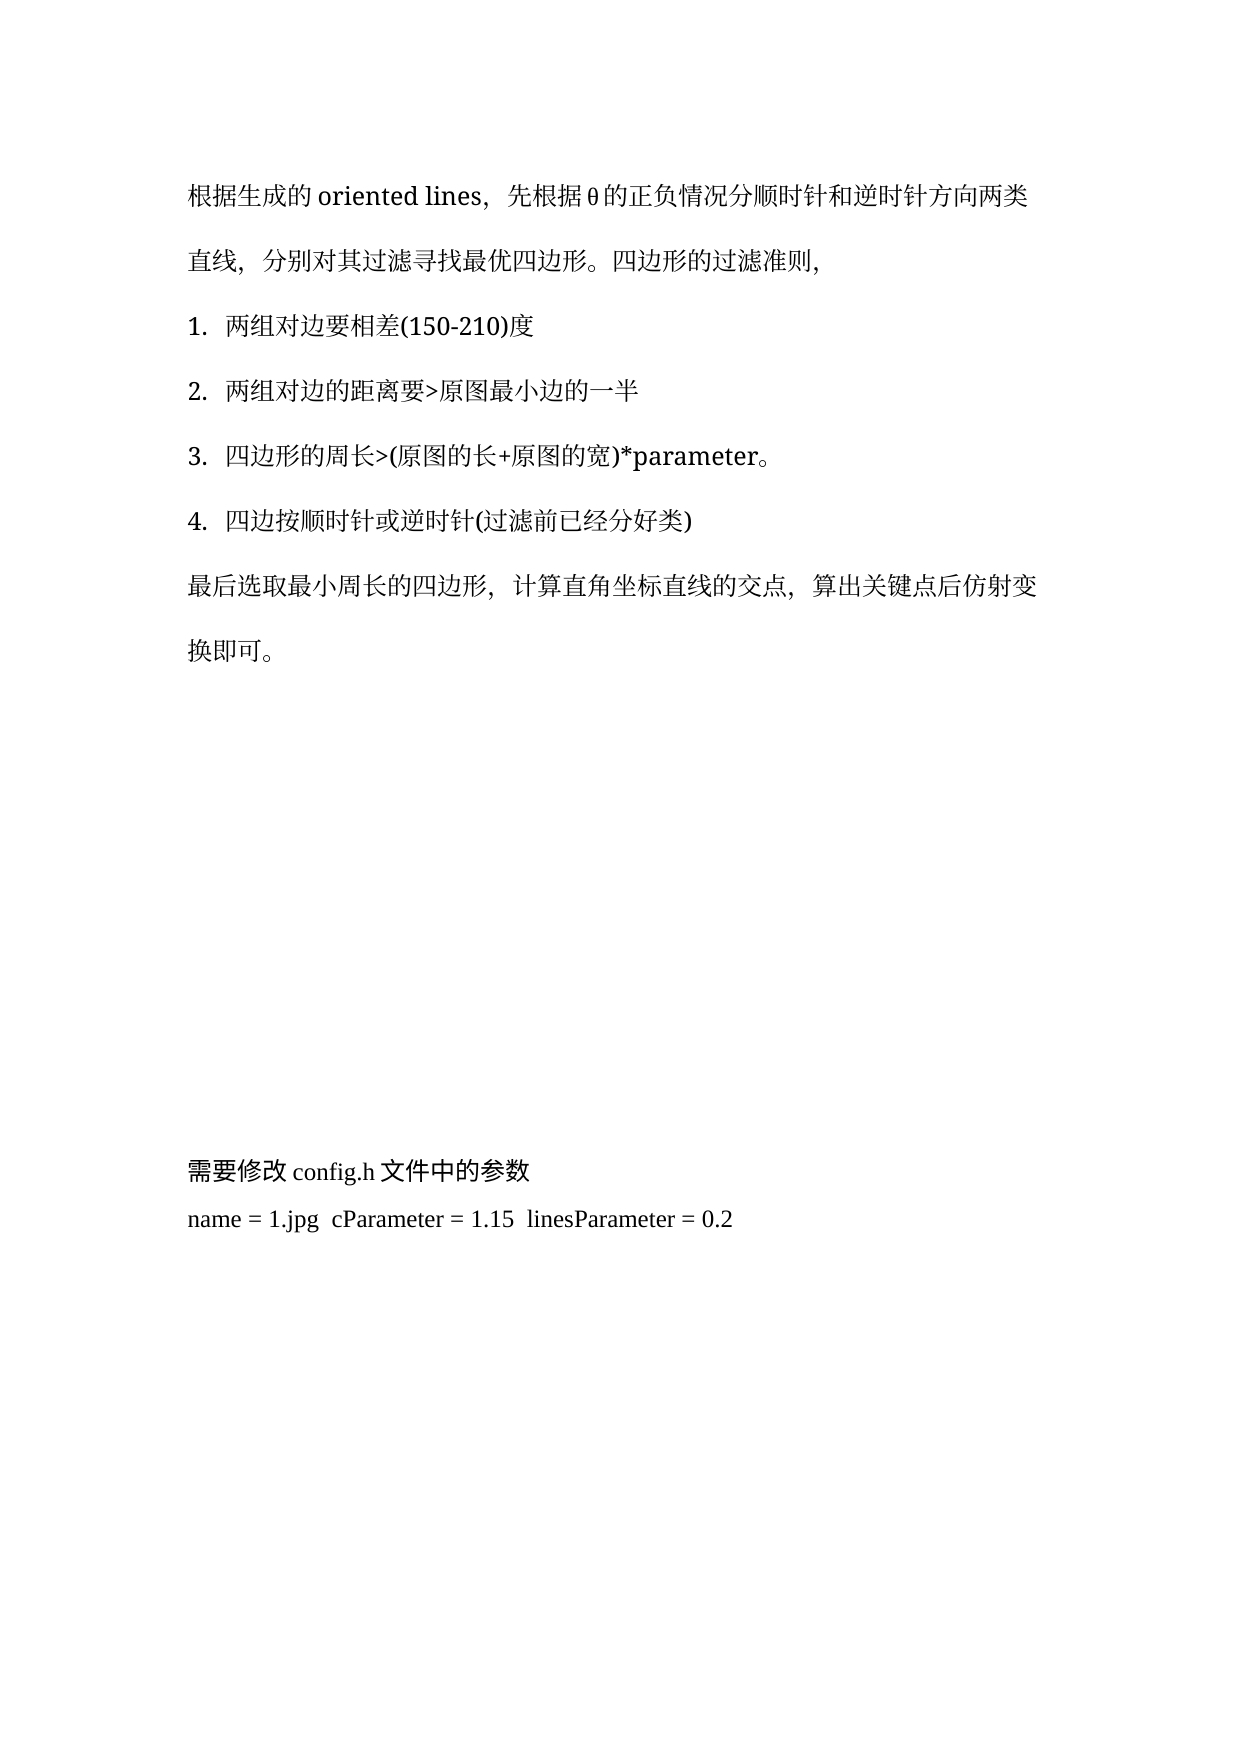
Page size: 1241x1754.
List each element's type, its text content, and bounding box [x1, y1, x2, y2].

list 四边形的周长>(原图的长+原图的宽)*parameter。 [187, 422, 1053, 487]
text 需要修改config.h文件中的参数 [187, 1137, 1053, 1202]
text name = 1.jpg cParameter = 1.15 linesParameter = 0.2 [187, 1202, 1053, 1234]
list 四边按顺时针或逆时针(过滤前已经分好类) [187, 487, 1053, 552]
list 两组对边的距离要>原图最小边的一半 [187, 357, 1053, 422]
text 根据生成的oriented lines，先根据θ的正负情况分顺时针和逆时针方向两类直线，分别对其过滤寻找最优四边形。四边形的过滤准则， [187, 162, 1053, 292]
text 最后选取最小周长的四边形，计算直角坐标直线的交点，算出关键点后仿射变换即可。 [187, 552, 1053, 682]
list 两组对边要相差(150-210)度 [187, 292, 1053, 357]
